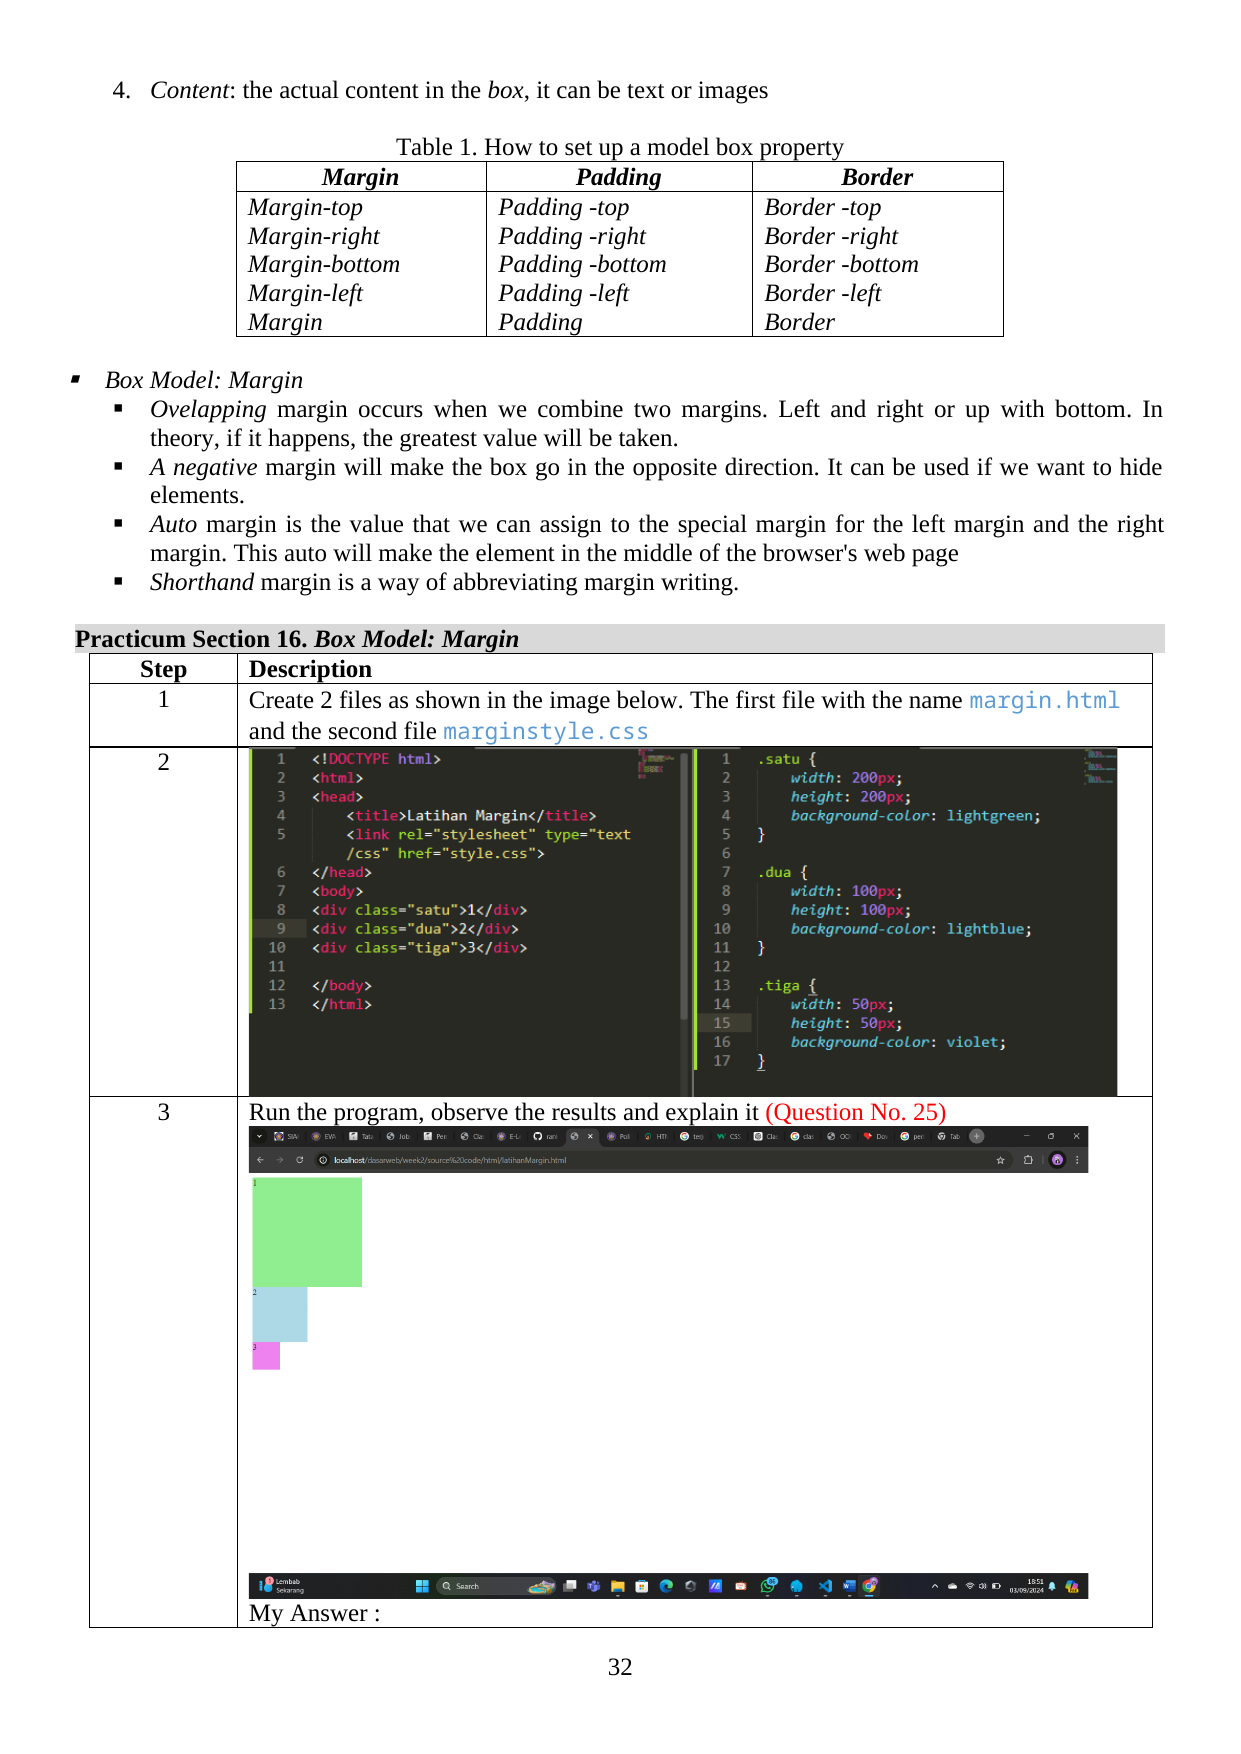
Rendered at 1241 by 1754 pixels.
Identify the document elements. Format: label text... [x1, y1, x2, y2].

table_cell [238, 748, 248, 1096]
text Table 1. How to set up a model box property [75, 132, 1165, 161]
table_cell Border -top Border -right Border -bottom Border -left Border [753, 192, 1003, 336]
table_header Border [753, 162, 1003, 191]
table_header Step [90, 654, 237, 683]
table_header Padding [487, 162, 752, 191]
list A negative margin will make the box go in the opposite direction. It can be used if we want to hide elements. [112, 452, 1165, 509]
table_cell Create 2 files as shown in the image below. The first file with the name margin.html and the second file marginstyle.css [238, 684, 1152, 746]
table_cell 1 [90, 684, 237, 746]
list Shorthand margin is a way of abbreviating margin writing. [112, 567, 1165, 596]
table_cell [1118, 748, 1152, 1096]
text Practicum Section 16. Box Model: Margin [75, 624, 1165, 653]
picture [248, 1126, 1089, 1599]
list Content: the actual content in the box, it can be text or images [112, 75, 1165, 104]
table_cell 3 [90, 1097, 237, 1627]
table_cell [238, 1097, 1152, 1627]
table_cell Padding -top Padding -right Padding -bottom Padding -left Padding [487, 192, 752, 336]
list Ovelapping margin occurs when we combine two margins. Left and right or up with bottom. In theory, if it happens, the greatest value will be taken. [112, 394, 1165, 452]
picture [248, 747, 1118, 1097]
table_header Margin [237, 162, 486, 191]
list Auto margin is the value that we can assign to the special margin for the left margin and the right margin. This auto will make the element in the middle of the browser's web page [112, 509, 1165, 567]
table_header Description [238, 654, 1152, 683]
table_cell Margin-top Margin-right Margin-bottom Margin-left Margin [237, 192, 486, 336]
table_cell 2 [90, 748, 237, 1096]
list Box Model: Margin [67, 366, 1165, 394]
